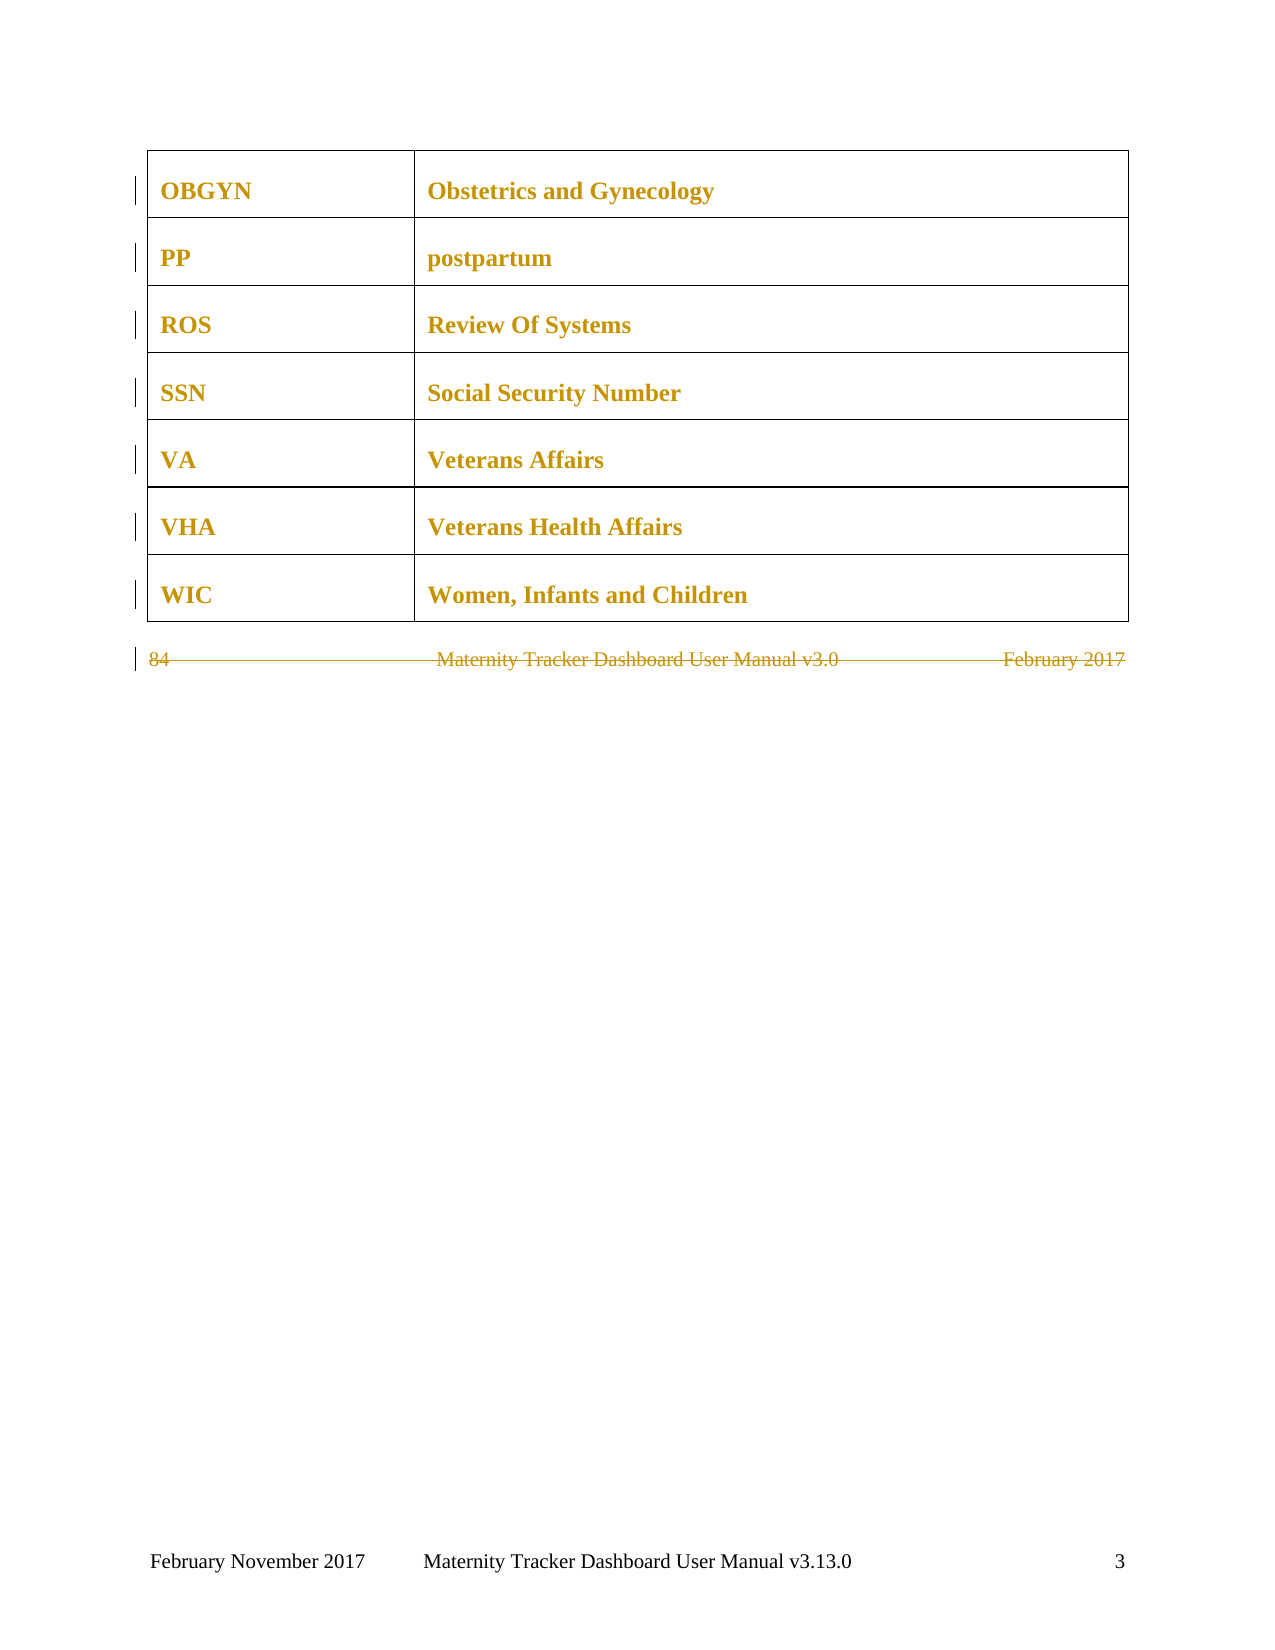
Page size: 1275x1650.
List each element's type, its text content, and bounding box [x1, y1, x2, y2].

table_cell VHA [148, 488, 414, 554]
table_cell ROS [148, 286, 414, 352]
table_cell Veterans Health Affairs [415, 488, 1128, 554]
table_cell VA [148, 420, 414, 486]
table_cell PP [148, 218, 414, 284]
table_cell OBGYN [148, 151, 414, 217]
table_cell postpartum [415, 218, 1128, 284]
table_cell SSN [148, 353, 414, 419]
table_cell WIC [148, 555, 414, 621]
table_cell Review Of Systems [415, 286, 1128, 352]
table_cell Veterans Affairs [415, 420, 1128, 486]
table_cell Social Security Number [415, 353, 1128, 419]
table_cell Obstetrics and Gynecology [415, 151, 1128, 217]
table_cell Women, Infants and Children [415, 555, 1128, 621]
